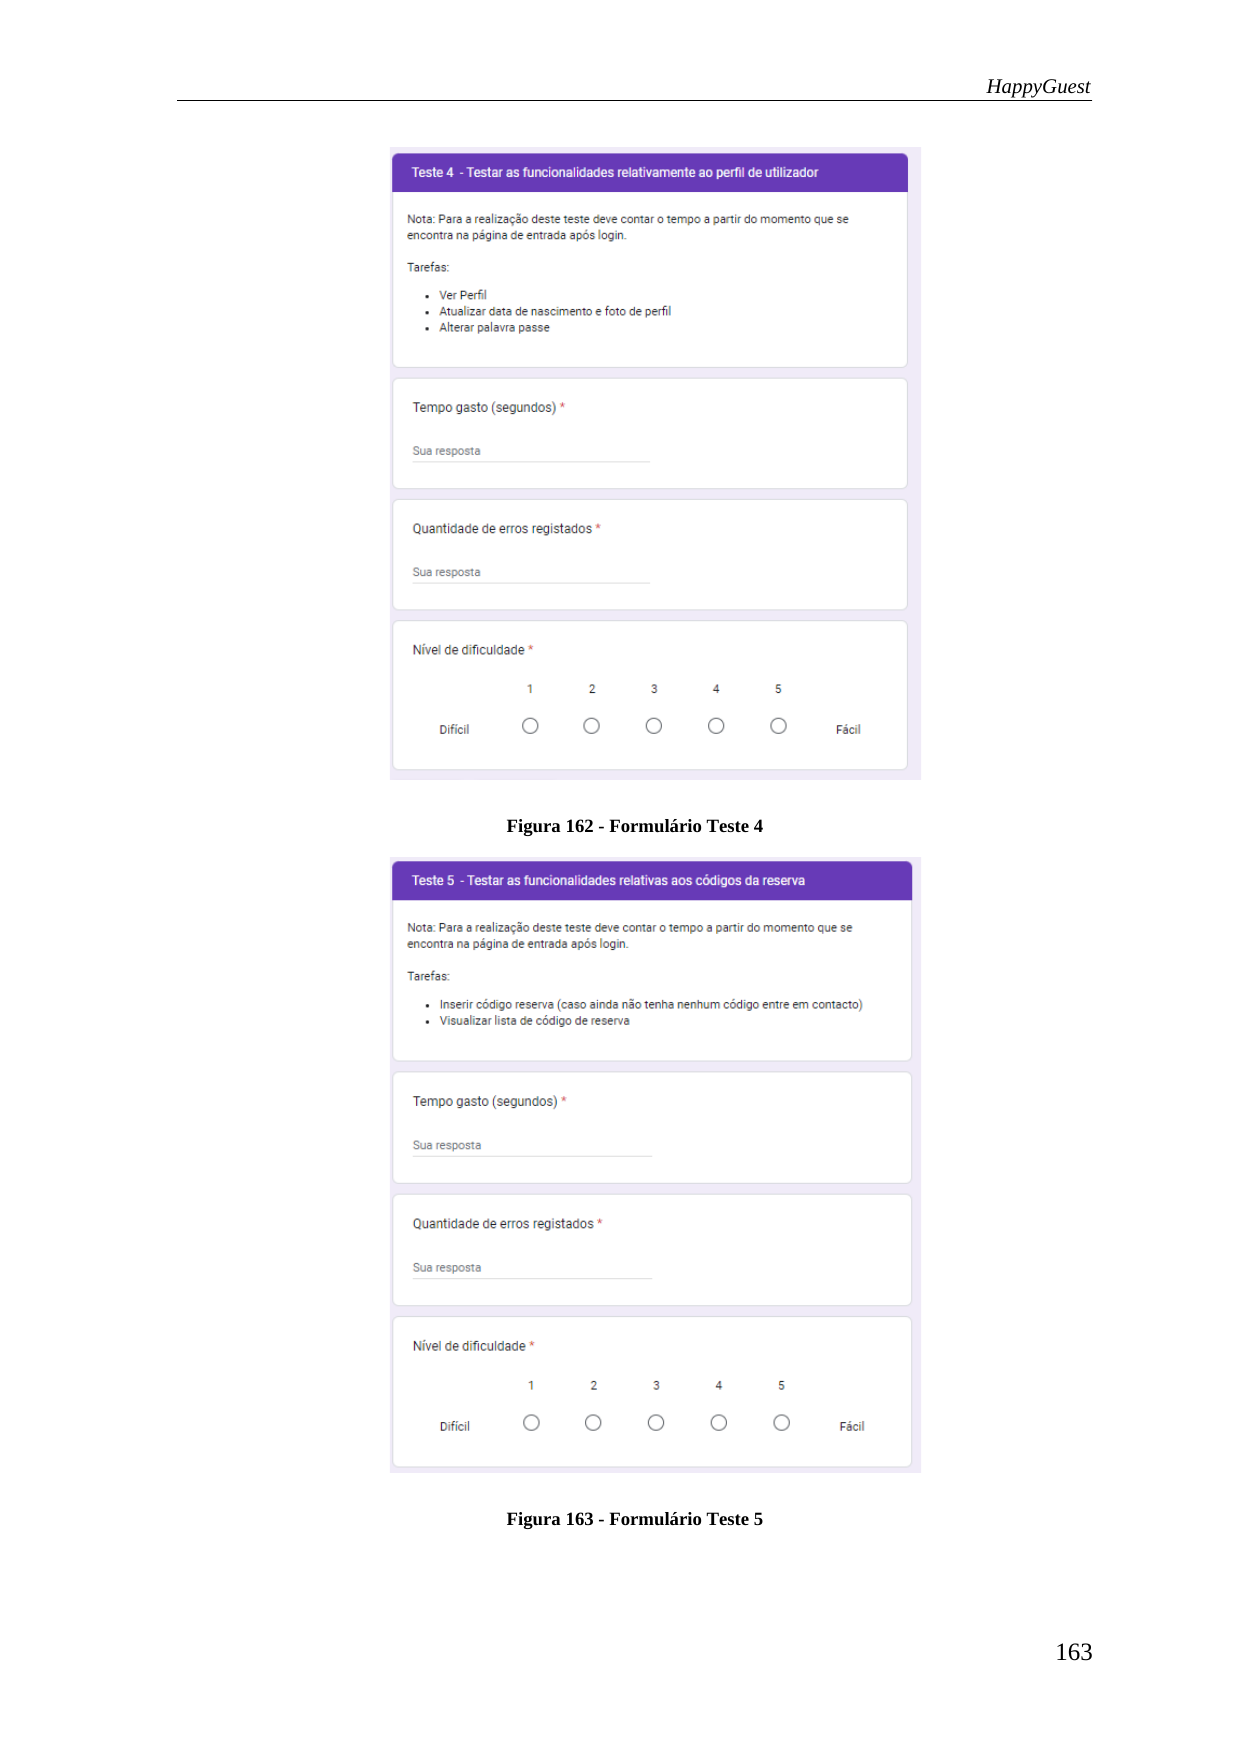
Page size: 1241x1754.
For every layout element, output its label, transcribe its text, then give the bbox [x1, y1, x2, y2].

picture [389, 147, 922, 780]
text Figura 163 - Formulário Teste 5 [177, 1507, 1092, 1529]
picture [389, 857, 922, 1473]
text Figura 162 - Formulário Teste 4 [177, 815, 1092, 837]
